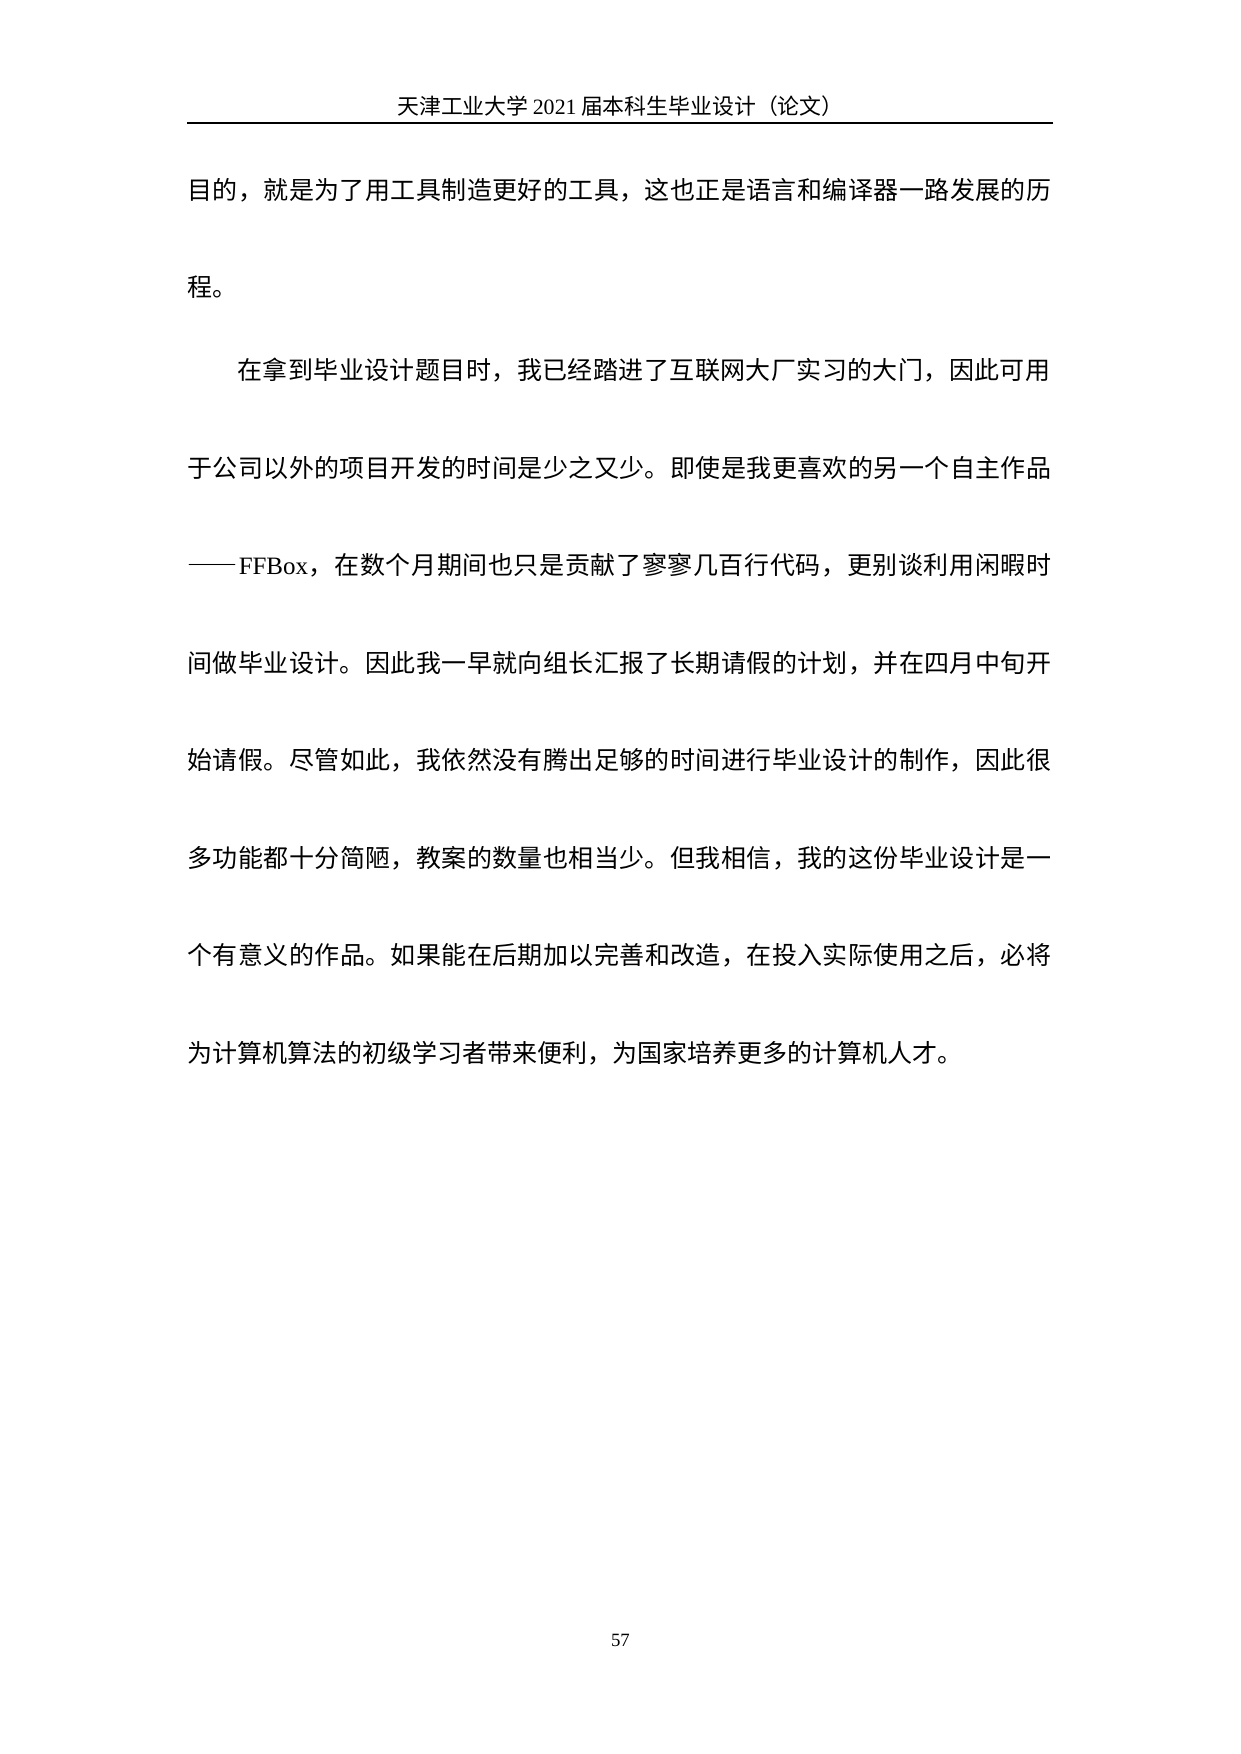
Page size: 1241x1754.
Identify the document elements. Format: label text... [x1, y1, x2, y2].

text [187, 156, 1053, 318]
text 在拿到毕业设计题目时，我已经踏进了互联网大厂实习的大门，因此可用于公司以外的项目开发的时间是少之又少。即使是我更喜欢的另一个自主作品——FFBox，在数个月期间也只是贡献了寥寥几百行代码，更别谈利用闲暇时间做毕业设计。因此我一早就向组长汇报了长期请假的计划，并在四月中旬开始请假。尽管如此，我依然没有腾出足够的时间进行毕业设计的制作，因此很多功能都十分简陋，教案的数量也相当少。但我相信，我的这份毕业设计是一个有意义的作品。如果能在后期加以完善和改造，在投入实际使用之后，必将为计算机算法的初级学习者带来便利，为国家培养更多的计算机人才。 [187, 336, 1053, 1084]
